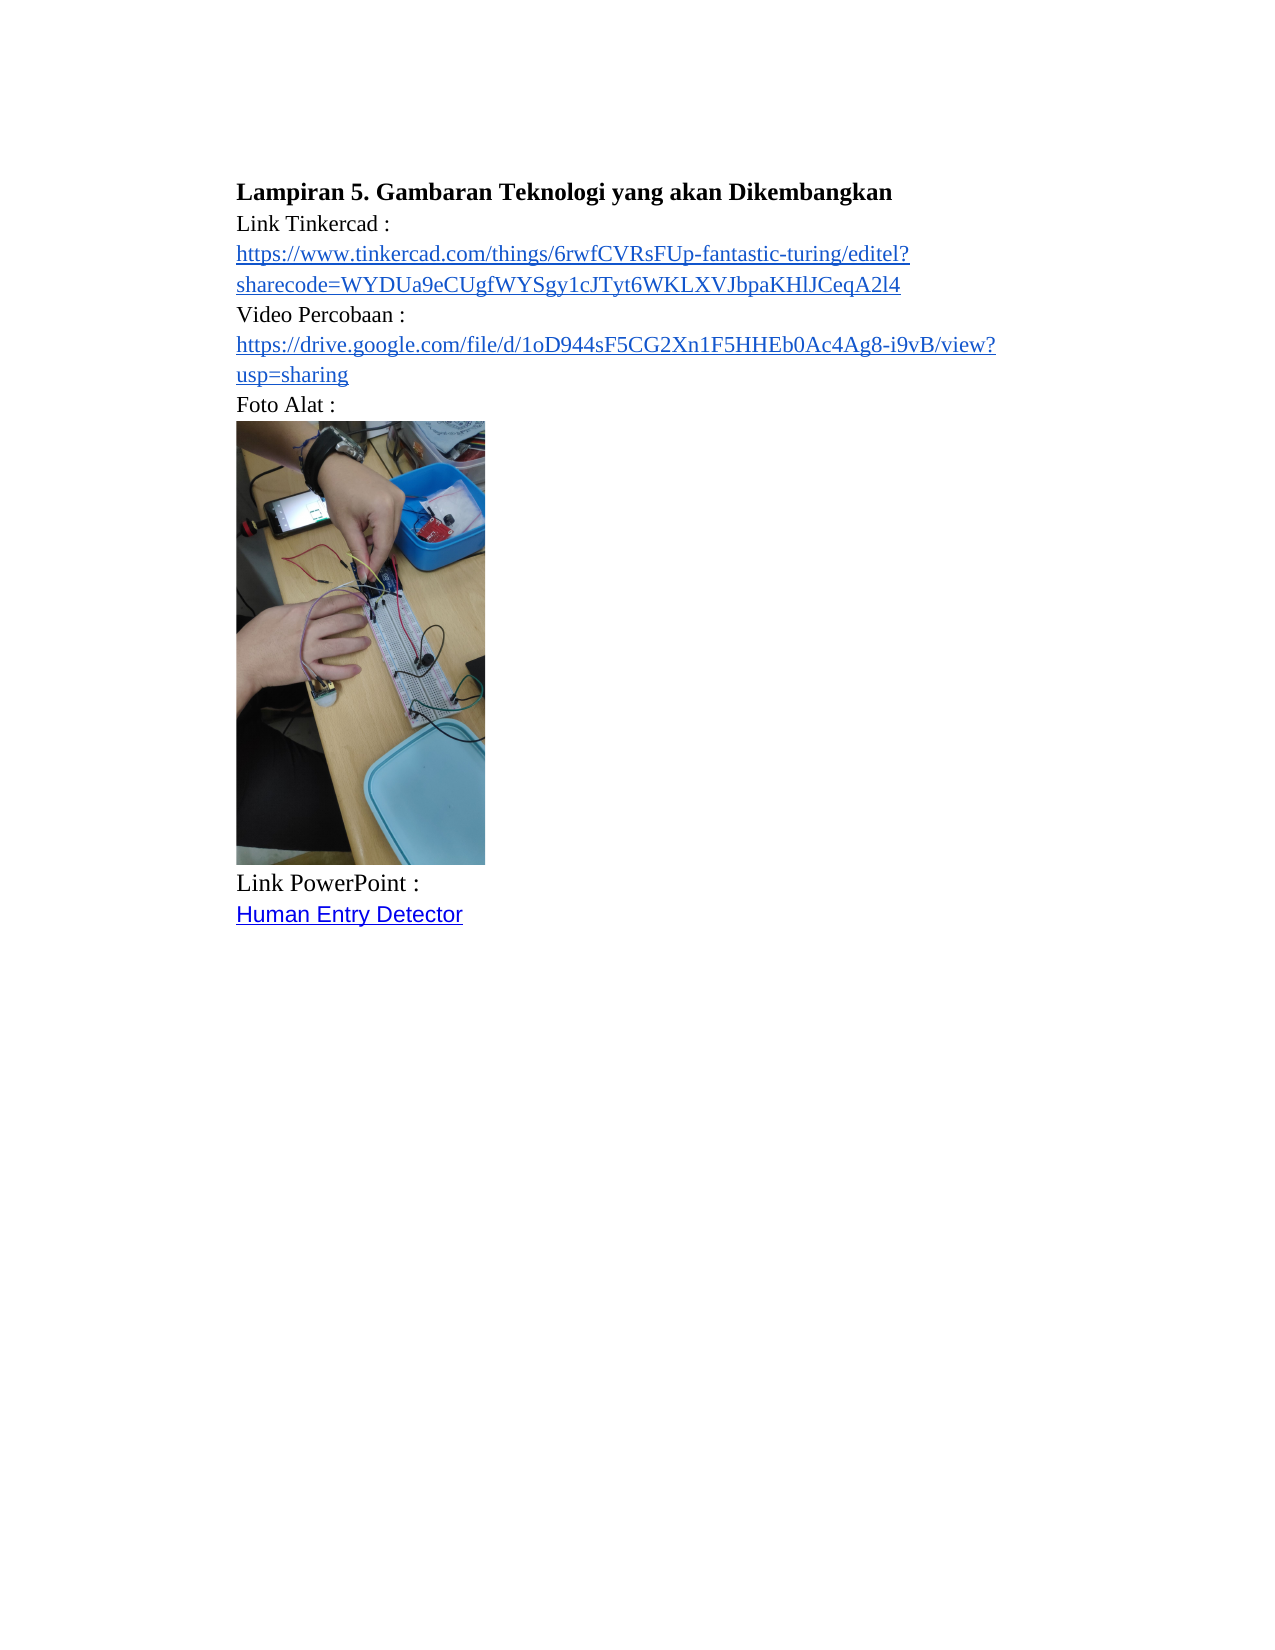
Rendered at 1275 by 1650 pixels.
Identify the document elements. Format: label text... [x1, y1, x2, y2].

text https://www.tinkercad.com/things/6rwfCVRsFUp-fantastic-turing/editel?sharecode=WYDUa9eCUgfWYSgy1cJTyt6WKLXVJbpaKHlJCeqA2l4 [236, 240, 1098, 297]
text Foto Alat : [236, 391, 1098, 418]
text Link PowerPoint : [236, 868, 1098, 897]
text Video Percobaan : [236, 301, 1098, 327]
subtitle Lampiran 5. Gambaran Teknologi yang akan Dikembangkan [236, 177, 1098, 206]
text Human Entry Detector [236, 901, 1098, 927]
text https://drive.google.com/file/d/1oD944sF5CG2Xn1F5HHEb0Ac4Ag8-i9vB/view?usp=sharing [236, 331, 1098, 388]
picture [236, 421, 486, 865]
text Link Tinkercad : [236, 210, 1098, 237]
